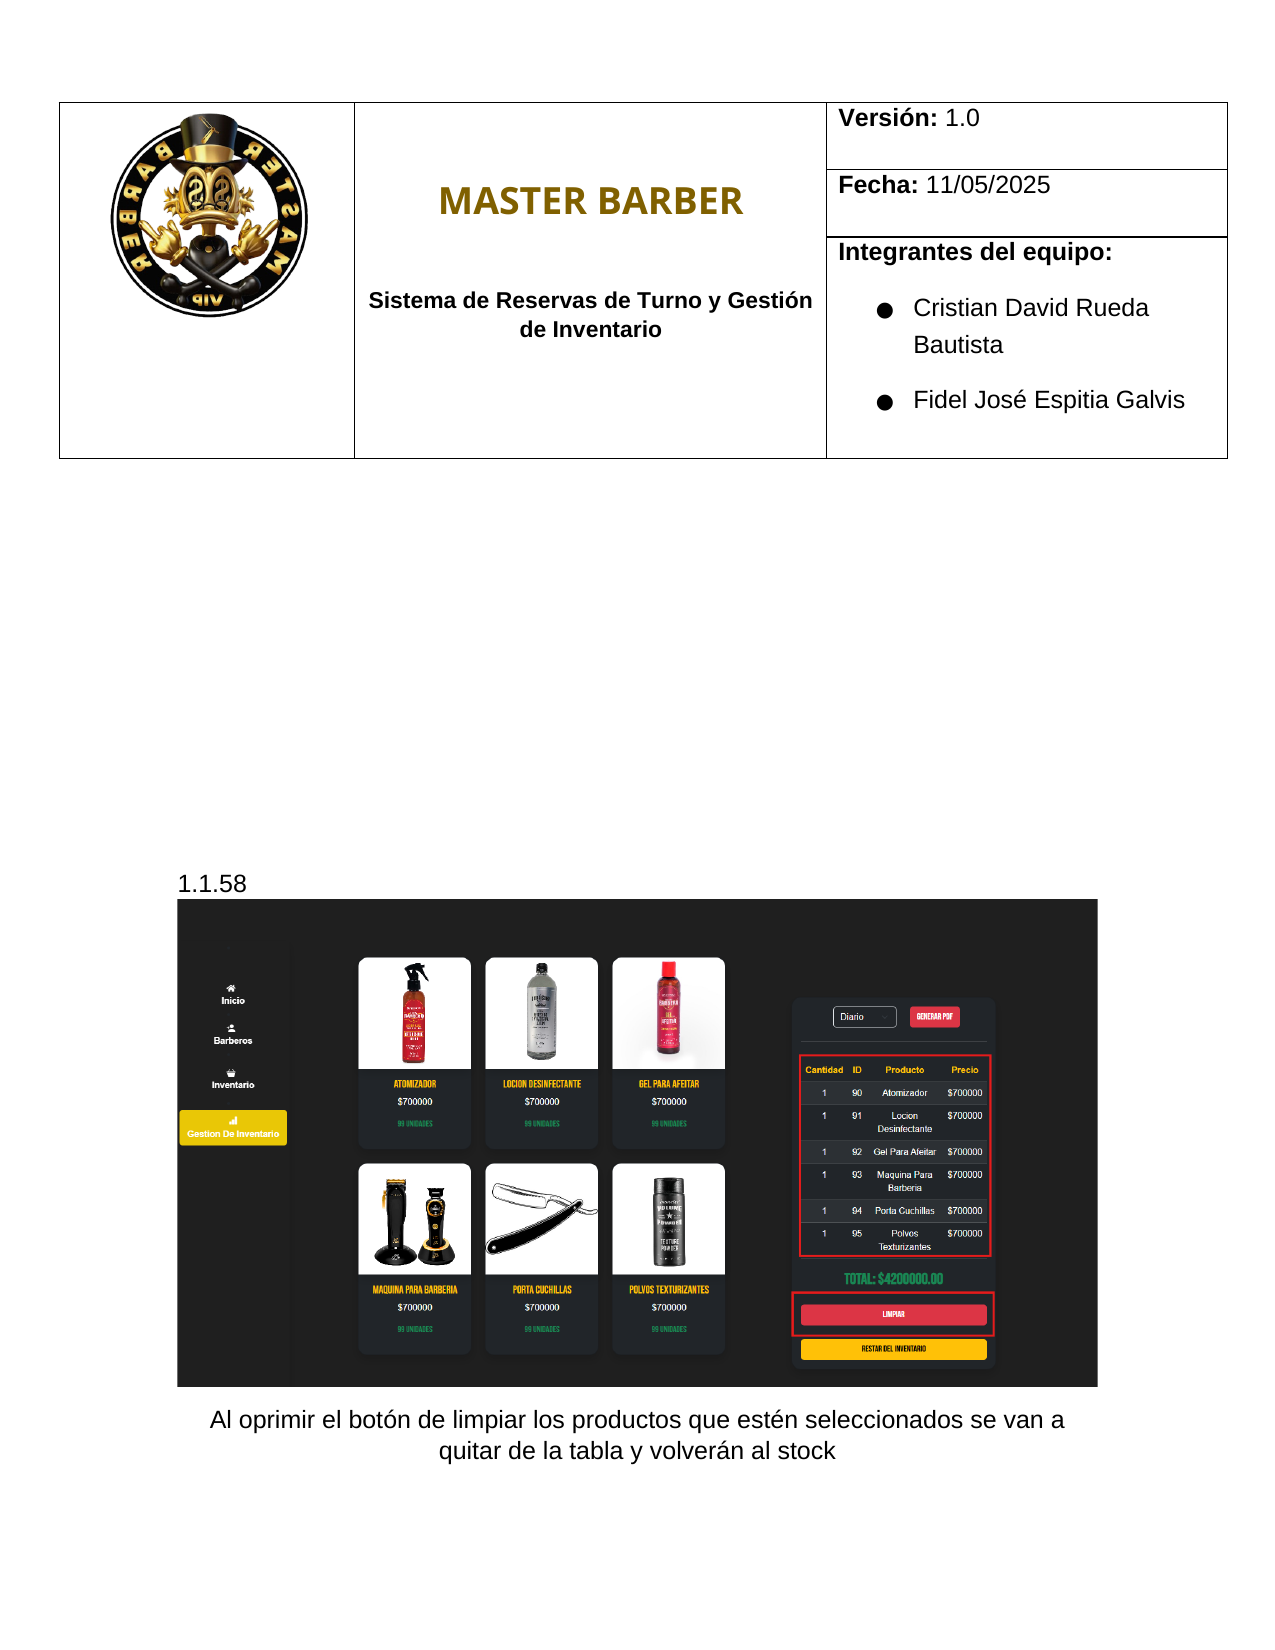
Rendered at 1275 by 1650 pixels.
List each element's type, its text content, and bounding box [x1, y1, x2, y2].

picture [100, 102, 313, 321]
picture [177, 899, 1098, 1387]
text 1.1.58 [177, 869, 1098, 899]
text Al oprimir el botón de limpiar los productos que estén seleccionados se van a quitar de la tabla y volverán al stock [177, 1405, 1098, 1465]
